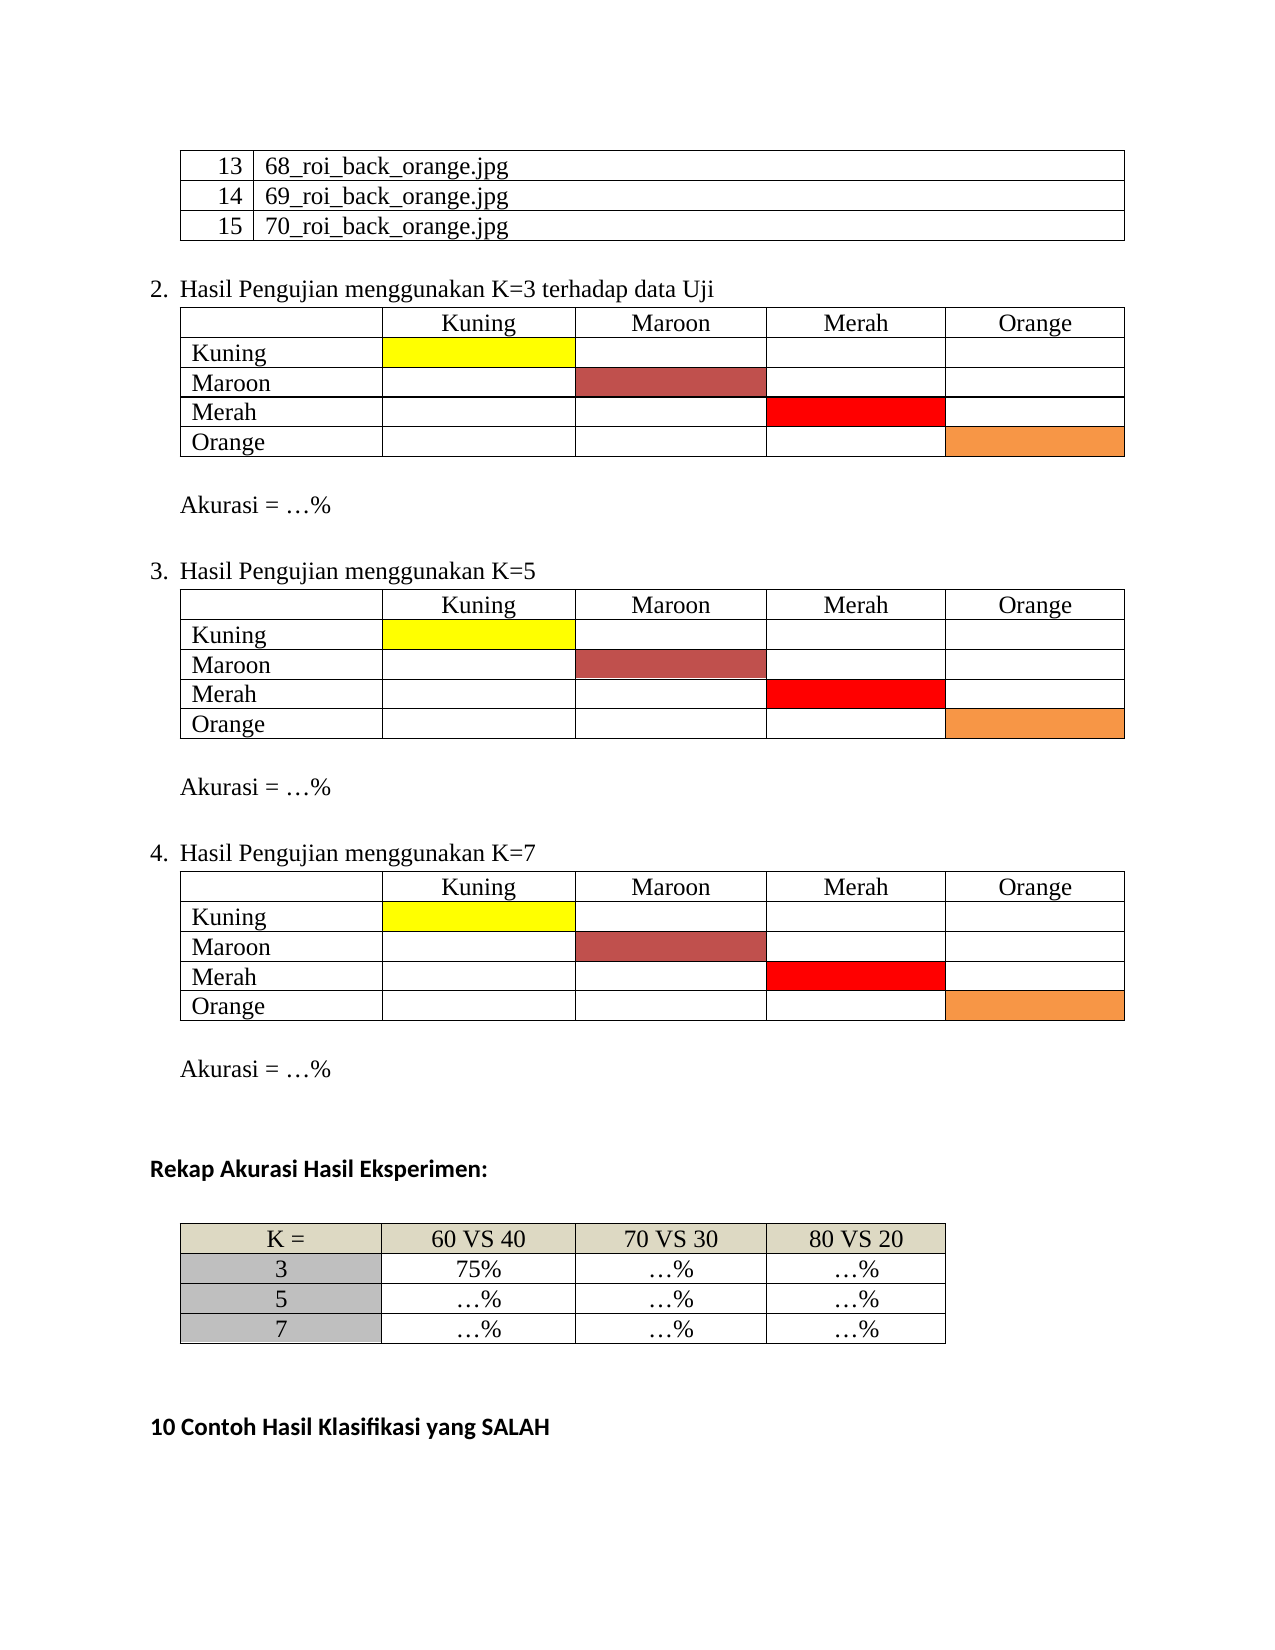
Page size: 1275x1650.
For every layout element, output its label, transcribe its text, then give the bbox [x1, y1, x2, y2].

table_cell Kuning [181, 338, 382, 367]
table_cell [767, 398, 945, 426]
table_cell [767, 709, 945, 738]
table_cell Merah [181, 398, 382, 426]
table_cell Merah [181, 962, 382, 990]
table_cell [767, 650, 945, 678]
table_cell Maroon [181, 650, 382, 678]
table_cell 5 [181, 1284, 381, 1313]
table_cell [383, 368, 575, 396]
table_header Kuning [383, 590, 575, 619]
table_header Orange [946, 872, 1124, 901]
table_cell Maroon [181, 932, 382, 961]
table_cell [576, 709, 766, 738]
table_cell [576, 962, 766, 990]
table_cell [946, 620, 1124, 649]
table_cell [576, 932, 766, 961]
table_cell [767, 991, 945, 1020]
list Hasil Pengujian menggunakan K=3 terhadap data Uji [150, 274, 1125, 303]
table_cell 69_roi_back_orange.jpg [254, 181, 1124, 210]
table_cell …% [382, 1284, 575, 1313]
table_cell 15 [181, 211, 253, 240]
text 10 Contoh Hasil Klasifikasi yang SALAH [150, 1412, 1125, 1442]
table_cell [946, 902, 1124, 931]
table_header Orange [946, 590, 1124, 619]
table_cell …% [767, 1284, 945, 1313]
list Akurasi = …% [179, 490, 1125, 519]
table_cell [576, 650, 766, 678]
table_cell [767, 368, 945, 396]
table_cell [946, 398, 1124, 426]
list Hasil Pengujian menggunakan K=7 [150, 838, 1125, 867]
table_cell [576, 338, 766, 367]
table_cell [767, 338, 945, 367]
table_cell [946, 650, 1124, 678]
list Hasil Pengujian menggunakan K=5 [150, 556, 1125, 585]
table_cell 3 [181, 1254, 381, 1283]
table_cell [767, 932, 945, 961]
table_cell [767, 620, 945, 649]
table_cell [383, 902, 575, 931]
table_cell [946, 680, 1124, 708]
table_cell …% [382, 1314, 575, 1342]
table_header K = [181, 1224, 381, 1253]
table_cell [767, 962, 945, 990]
table_cell [383, 338, 575, 367]
table_cell [383, 991, 575, 1020]
table_cell Orange [181, 991, 382, 1020]
table_cell [383, 709, 575, 738]
table_cell 7 [181, 1314, 381, 1342]
table_cell …% [576, 1254, 766, 1283]
table_header Kuning [383, 308, 575, 337]
table_header Maroon [576, 872, 766, 901]
list Akurasi = …% [179, 1054, 1125, 1083]
table_cell [576, 427, 766, 456]
table_cell [946, 338, 1124, 367]
table_cell Orange [181, 427, 382, 456]
table_cell [383, 932, 575, 961]
table_cell [767, 680, 945, 708]
table_cell [383, 620, 575, 649]
table_cell 14 [181, 181, 253, 210]
table_header Kuning [383, 872, 575, 901]
table_cell [576, 991, 766, 1020]
table_cell 70_roi_back_orange.jpg [254, 211, 1124, 240]
table_header Merah [767, 308, 945, 337]
table_header Merah [767, 590, 945, 619]
table_cell [767, 902, 945, 931]
table_cell [946, 427, 1124, 456]
table_cell 75% [382, 1254, 575, 1283]
list Akurasi = …% [179, 772, 1125, 801]
table_cell [383, 962, 575, 990]
table_cell [946, 991, 1124, 1020]
table_cell [576, 620, 766, 649]
text Rekap Akurasi Hasil Eksperimen: [150, 1153, 1125, 1184]
table_cell Maroon [181, 368, 382, 396]
table_cell …% [767, 1254, 945, 1283]
table_header Maroon [576, 590, 766, 619]
table_header [181, 590, 382, 619]
table_cell [576, 368, 766, 396]
table_cell Orange [181, 709, 382, 738]
table_cell …% [576, 1314, 766, 1342]
table_header Merah [767, 872, 945, 901]
table_cell [946, 932, 1124, 961]
table_cell [576, 398, 766, 426]
table_header 70 VS 30 [576, 1224, 766, 1253]
table_header Orange [946, 308, 1124, 337]
table_header 60 VS 40 [382, 1224, 575, 1253]
table_header Maroon [576, 308, 766, 337]
table_cell [767, 427, 945, 456]
table_cell …% [767, 1314, 945, 1342]
table_header [181, 872, 382, 901]
table_cell Merah [181, 680, 382, 708]
table_cell [383, 650, 575, 678]
table_cell [576, 680, 766, 708]
table_cell [383, 680, 575, 708]
table_cell 68_roi_back_orange.jpg [254, 151, 1124, 180]
table_cell [946, 962, 1124, 990]
table_cell [946, 709, 1124, 738]
table_header 80 VS 20 [767, 1224, 945, 1253]
table_cell [946, 368, 1124, 396]
table_cell [383, 427, 575, 456]
table_header [181, 308, 382, 337]
table_cell …% [576, 1284, 766, 1313]
table_cell [576, 902, 766, 931]
table_cell Kuning [181, 620, 382, 649]
table_cell 13 [181, 151, 253, 180]
table_cell Kuning [181, 902, 382, 931]
table_cell [383, 398, 575, 426]
